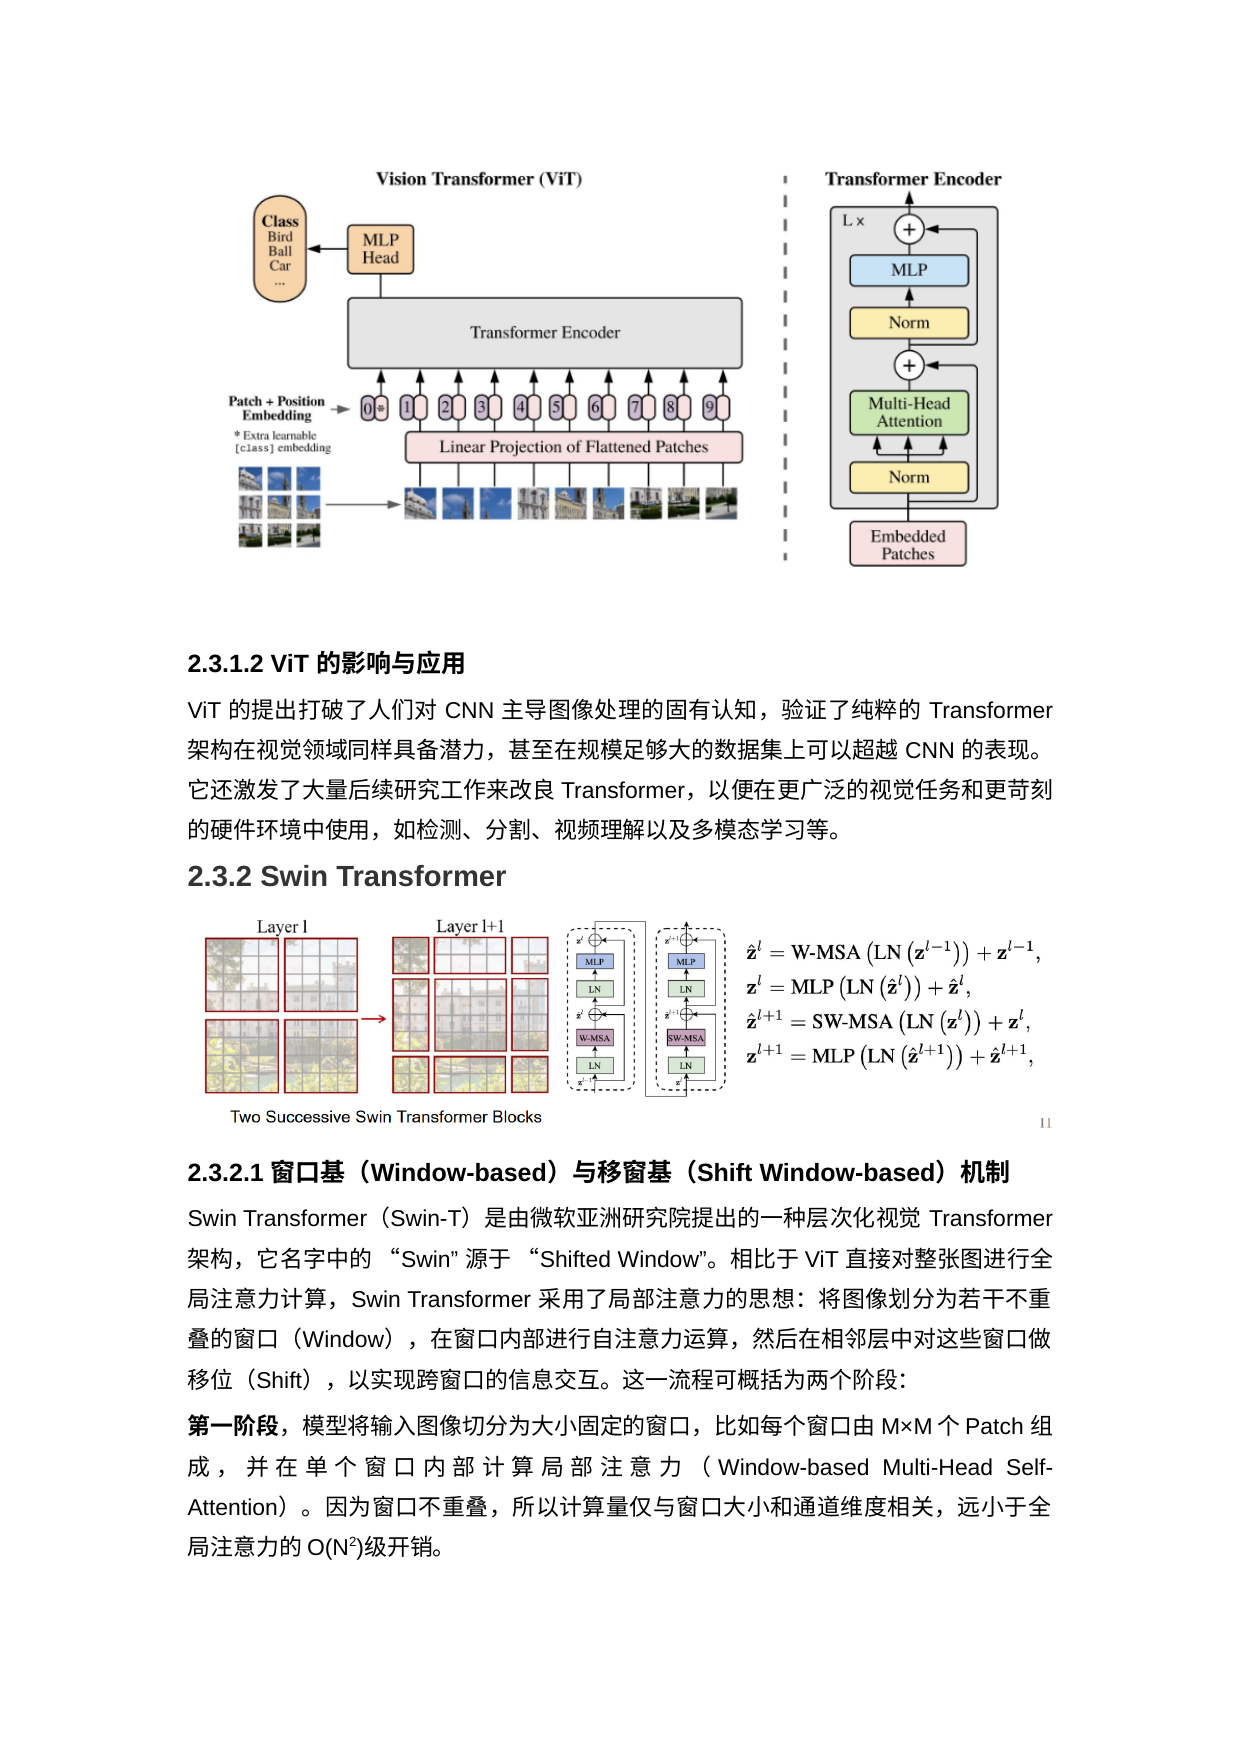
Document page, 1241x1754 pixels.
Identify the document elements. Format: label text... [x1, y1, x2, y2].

subtitle 2.3.2.1 窗口基（Window-based）与移窗基（Shift Window-based）机制 [187, 1150, 1053, 1190]
subtitle 2.3.1.2 ViT 的影响与应用 [187, 641, 1053, 682]
picture [187, 151, 1053, 601]
text ViT 的提出打破了人们对 CNN 主导图像处理的固有认知，验证了纯粹的 Transformer 架构在视觉领域同样具备潜力，甚至在规模足够大的数据集上可以超越 CNN 的表现。它还激发了大量后续研究工作来改良 Transformer，以便在更广泛的视觉任务和更苛刻的硬件环境中使用，如检测、分割、视频理解以及多模态学习等。 [187, 688, 1053, 849]
text Swin Transformer（Swin-T）是由微软亚洲研究院提出的一种层次化视觉 Transformer 架构，它名字中的 “Swin” 源于 “Shifted Window”。相比于 ViT 直接对整张图进行全局注意力计算，Swin Transformer 采用了局部注意力的思想：将图像划分为若干不重叠的窗口（Window），在窗口内部进行自注意力运算，然后在相邻层中对这些窗口做移位（Shift），以实现跨窗口的信息交互。这一流程可概括为两个阶段： [187, 1197, 1053, 1398]
text 第一阶段，模型将输入图像切分为大小固定的窗口，比如每个窗口由 M×M个 Patch 组成，并在单个窗口内部计算局部注意力（Window-based Multi-Head Self-Attention）。因为窗口不重叠，所以计算量仅与窗口大小和通道维度相关，远小于全局注意力的 O(N2)级开销。 [187, 1404, 1053, 1566]
picture [187, 902, 1053, 1132]
subtitle 2.3.2 Swin Transformer [187, 855, 1053, 896]
